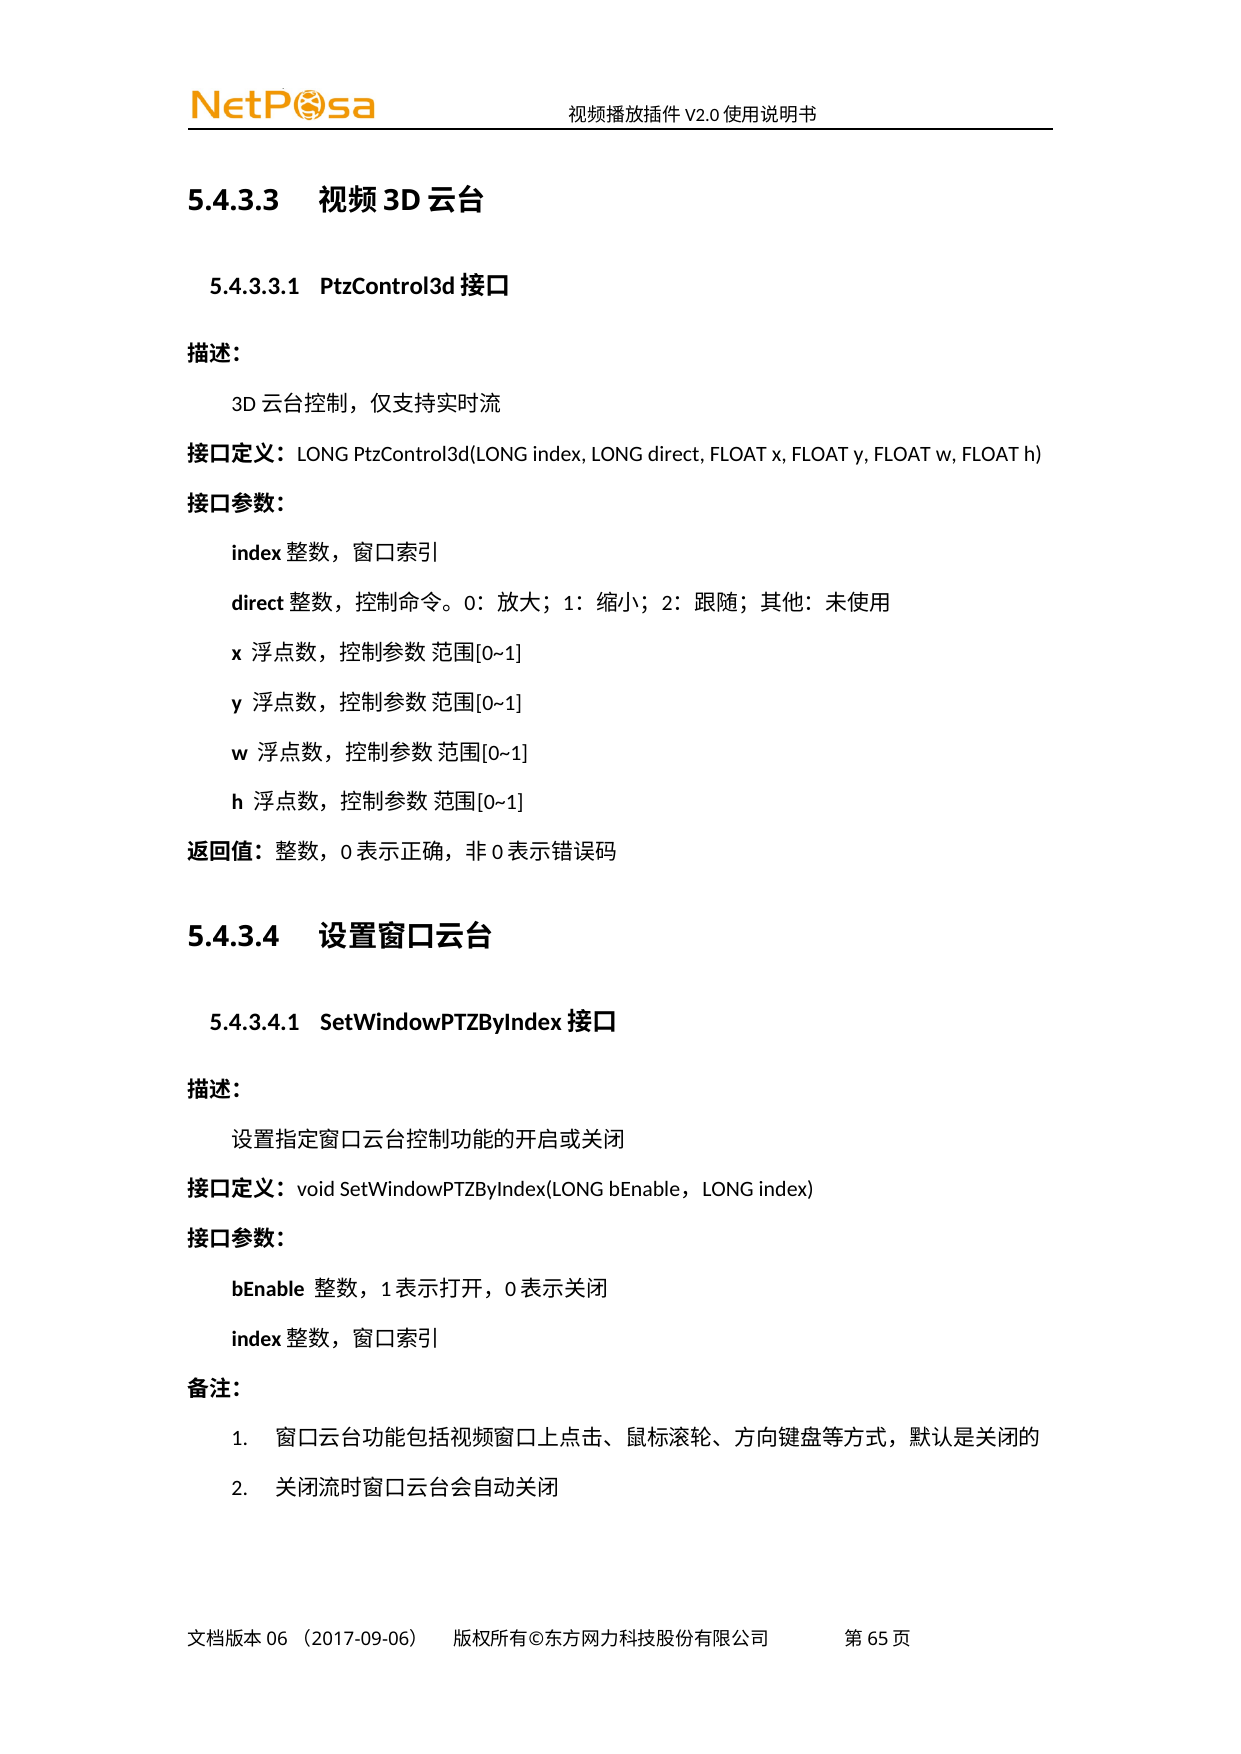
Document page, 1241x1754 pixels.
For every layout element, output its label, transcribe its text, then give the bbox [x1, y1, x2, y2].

text 设置指定窗口云台控制功能的开启或关闭 [187, 1121, 1053, 1154]
text 接口定义：void SetWindowPTZByIndex(LONG bEnable，LONG index) [187, 1170, 1053, 1204]
text w 浮点数，控制参数 范围[0~1] [187, 733, 1053, 767]
text 接口定义：LONG PtzControl3d(LONG index, LONG direct, FLOAT x, FLOAT y, FLOAT w, FLOAT h) [187, 435, 1053, 469]
text y 浮点数，控制参数 范围[0~1] [187, 684, 1053, 718]
text 3D 云台控制，仅支持实时流 [187, 385, 1053, 419]
text x 浮点数，控制参数 范围[0~1] [187, 634, 1053, 668]
text 描述： [187, 1071, 1053, 1105]
text index 整数，窗口索引 [187, 1320, 1053, 1354]
text 接口参数： [187, 1220, 1053, 1254]
subtitle 设置窗口云台 [187, 899, 1053, 967]
list 窗口云台功能包括视频窗口上点击、鼠标滚轮、方向键盘等方式，默认是关闭的 [231, 1419, 1053, 1453]
text bEnable 整数，1表示打开，0表示关闭 [187, 1270, 1053, 1304]
subtitle PtzControl3d接口 [209, 249, 1031, 317]
subtitle SetWindowPTZByIndex接口 [209, 985, 1031, 1053]
text h 浮点数，控制参数 范围[0~1] [187, 783, 1053, 817]
text 描述： [187, 335, 1053, 369]
text index 整数，窗口索引 [187, 534, 1053, 568]
subtitle 视频3D云台 [187, 164, 1053, 232]
picture [187, 88, 378, 121]
text direct 整数，控制命令。0：放大；1：缩小；2：跟随；其他：未使用 [187, 584, 1053, 618]
list 关闭流时窗口云台会自动关闭 [231, 1469, 1053, 1503]
text 返回值：整数，0表示正确，非0表示错误码 [187, 833, 1053, 867]
text 接口参数： [187, 484, 1053, 518]
text 备注： [187, 1369, 1053, 1403]
